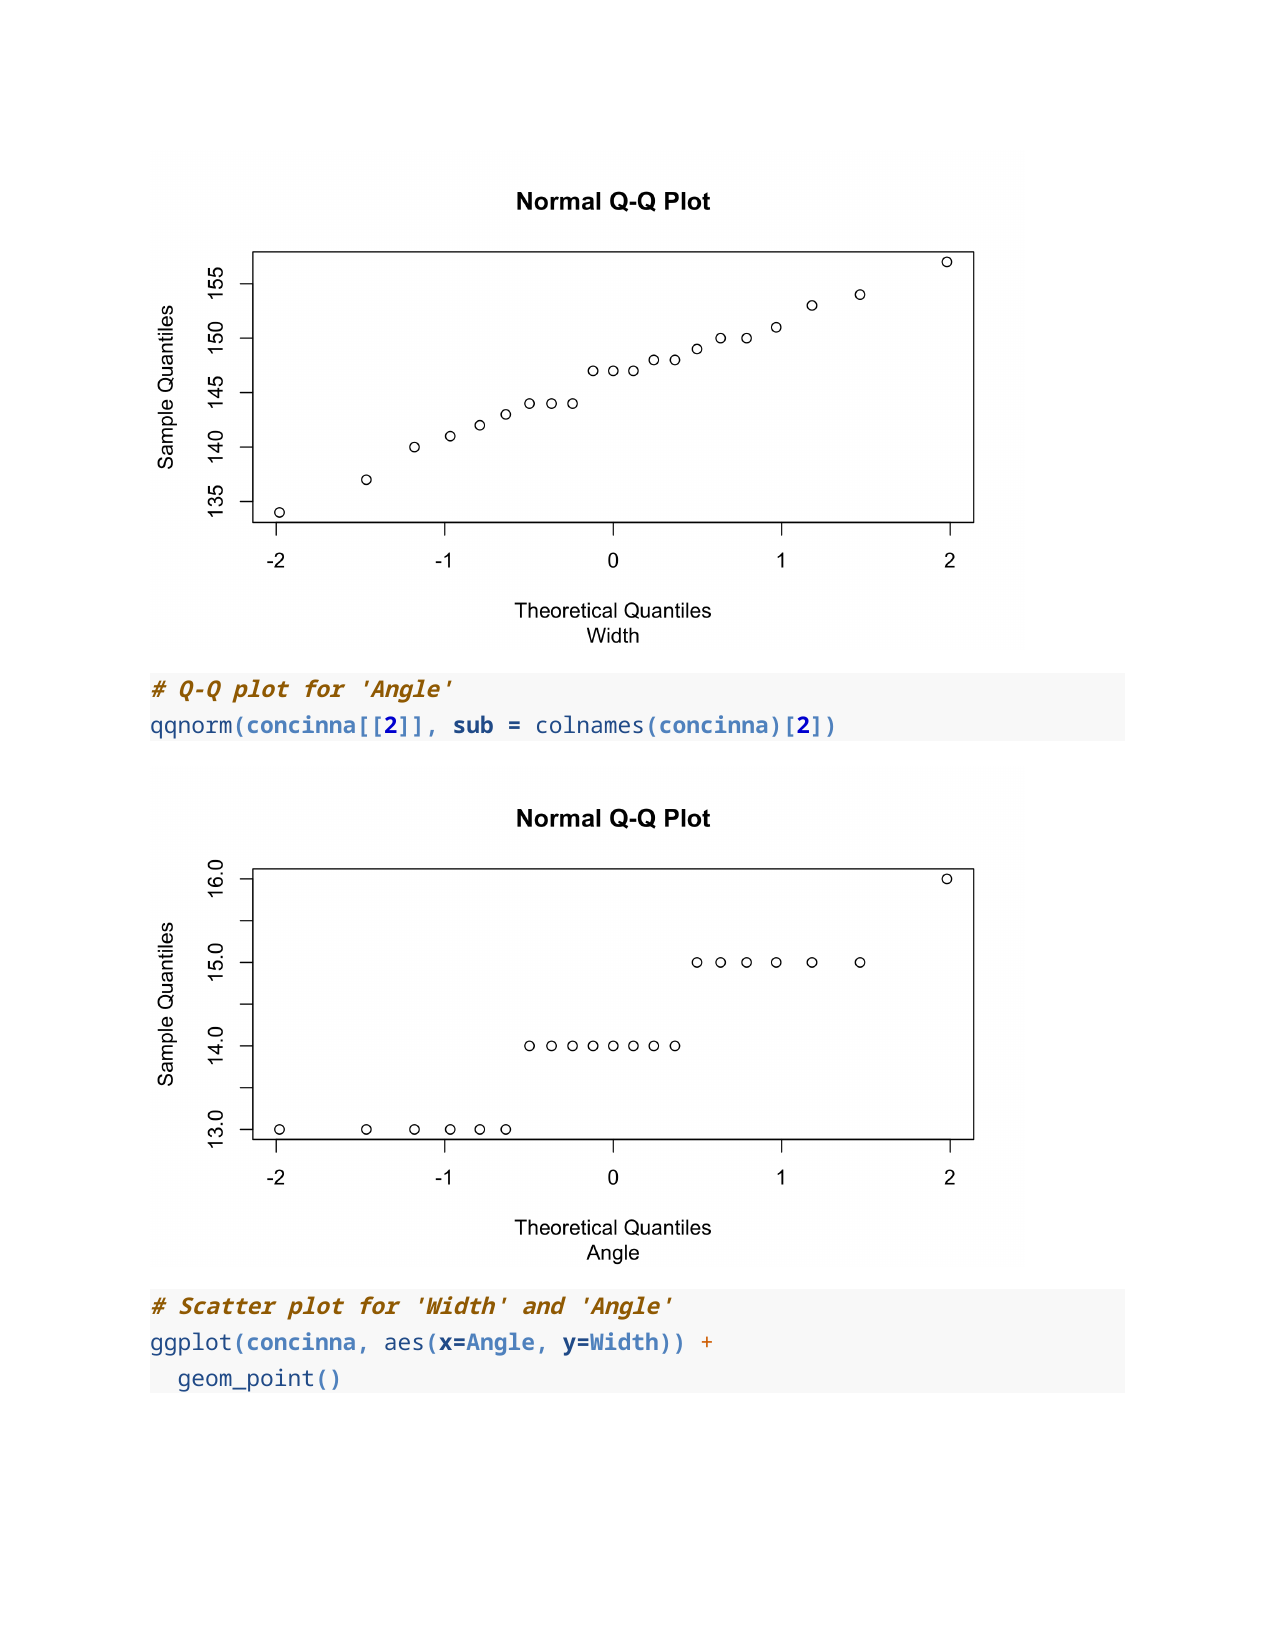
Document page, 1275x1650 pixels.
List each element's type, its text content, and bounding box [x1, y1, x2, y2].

picture [150, 766, 1025, 1267]
picture [150, 150, 1025, 650]
text # Q-Q plot for 'Angle' qqnorm(concinna[[2]], sub = colnames(concinna)[2]) [150, 673, 1125, 741]
text # Scatter plot for 'Width' and 'Angle' ggplot(concinna, aes(x=Angle, y=Width)) + geom_point() [150, 1289, 1125, 1393]
